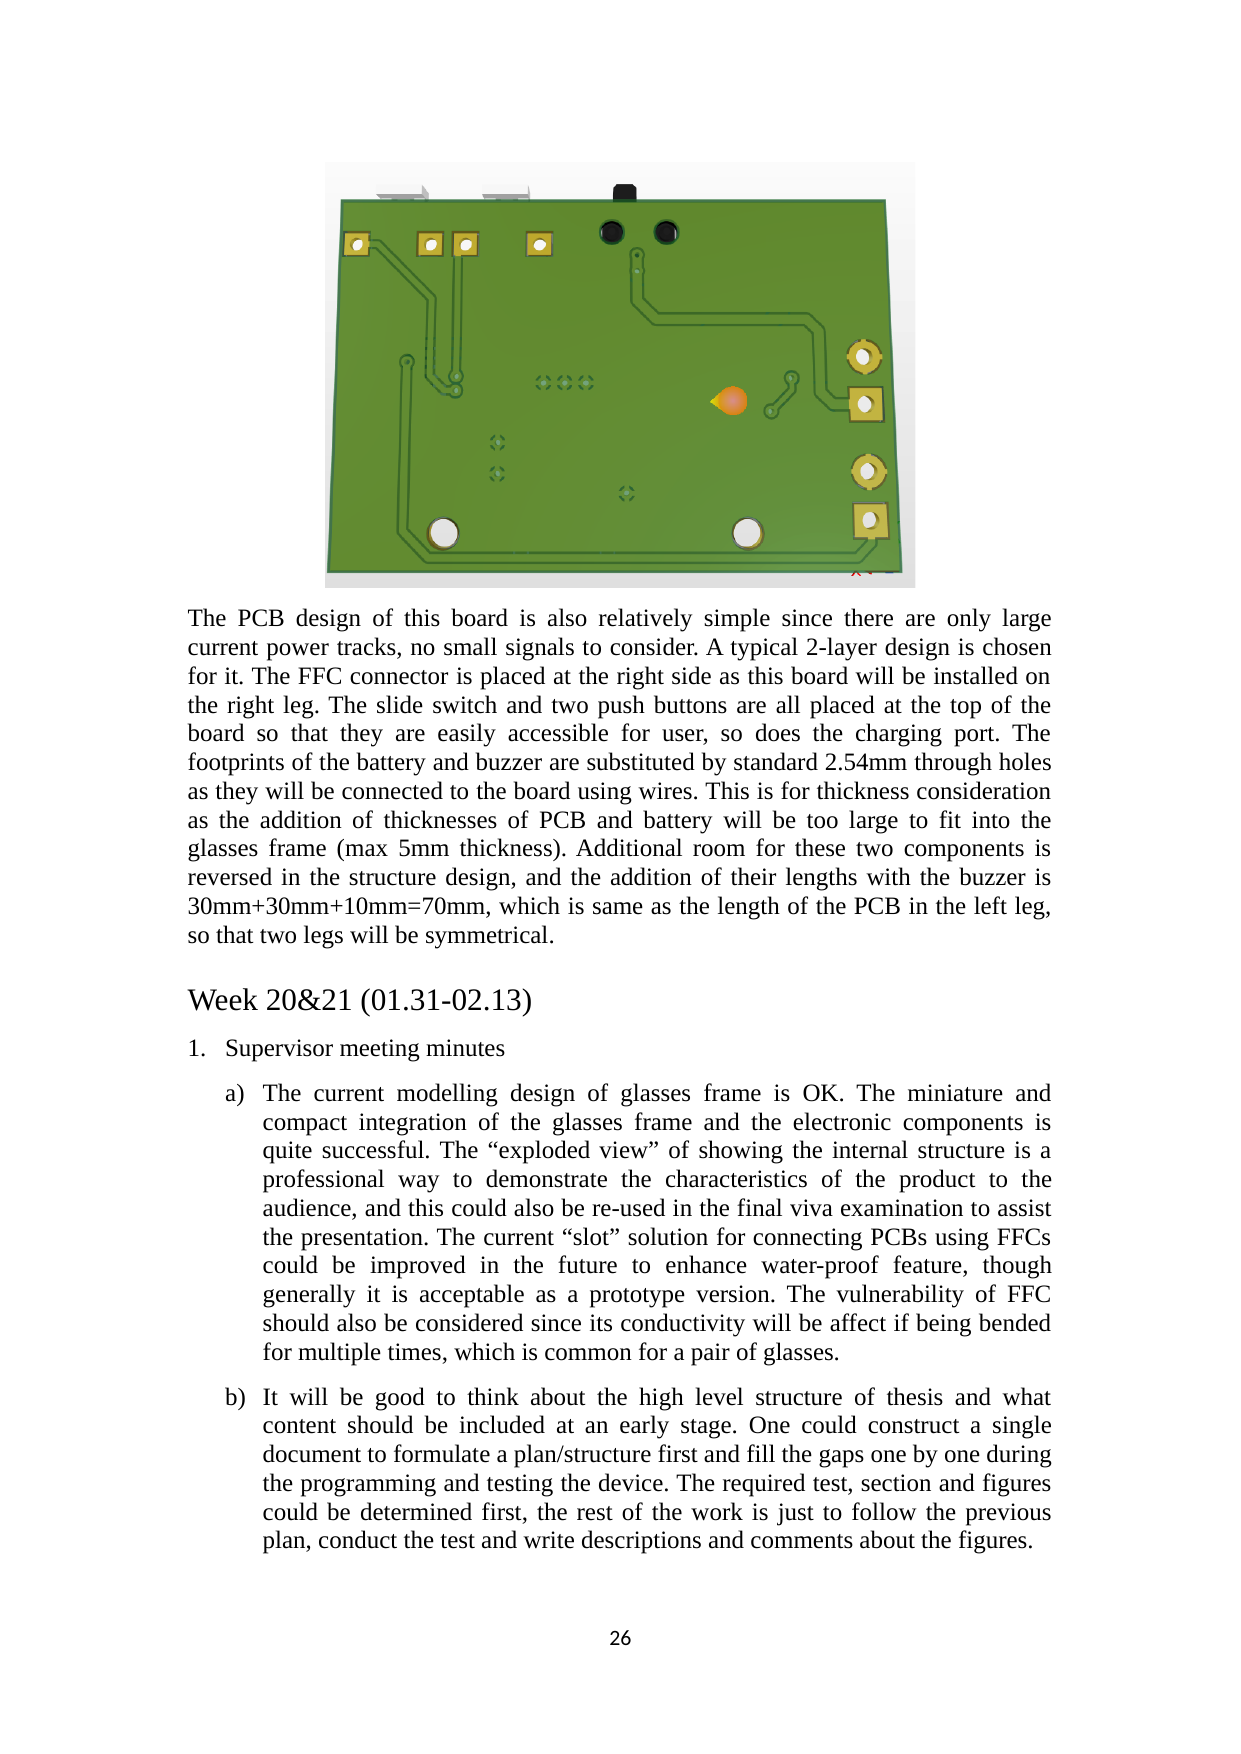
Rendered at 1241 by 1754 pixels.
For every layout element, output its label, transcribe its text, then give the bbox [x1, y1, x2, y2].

picture [325, 162, 916, 588]
text The PCB design of this board is also relatively simple since there are only large current power tracks, no small signals to consider. A typical 2-layer design is chosen for it. The FFC connector is placed at the right side as this board will be installed on the right leg. The slide switch and two push buttons are all placed at the top of the board so that they are easily accessible for user, so does the charging port. The footprints of the battery and buzzer are substituted by standard 2.54mm through holes as they will be connected to the board using wires. This is for thickness consideration as the addition of thicknesses of PCB and battery will be too large to fit into the glasses frame (max 5mm thickness). Additional room for these two components is reversed in the structure design, and the addition of their lengths with the buzzer is 30mm+30mm+10mm=70mm, which is same as the length of the PCB in the left leg, so that two legs will be symmetrical. [187, 603, 1053, 948]
text Week 20&21 (01.31-02.13) [187, 981, 1053, 1017]
list The current modelling design of glasses frame is OK. The miniature and compact integration of the glasses frame and the electronic components is quite successful. The “exploded view” of showing the internal structure is a professional way to demonstrate the characteristics of the product to the audience, and this could also be re-used in the final viva examination to assist the presentation. The current “slot” solution for connecting PCBs using FFCs could be improved in the future to enhance water-proof feature, though generally it is acceptable as a prototype version. The vulnerability of FFC should also be considered since its conductivity will be affect if being bended for multiple times, which is common for a pair of glasses. [225, 1078, 1053, 1366]
list Supervisor meeting minutes [187, 1033, 1053, 1062]
list It will be good to think about the high level structure of thesis and what content should be included at an early stage. One could construct a single document to formulate a plan/structure first and fill the gaps one by one during the programming and testing the device. The required test, section and figures could be determined first, the rest of the work is just to follow the previous plan, conduct the test and write descriptions and comments about the figures. [225, 1382, 1053, 1554]
